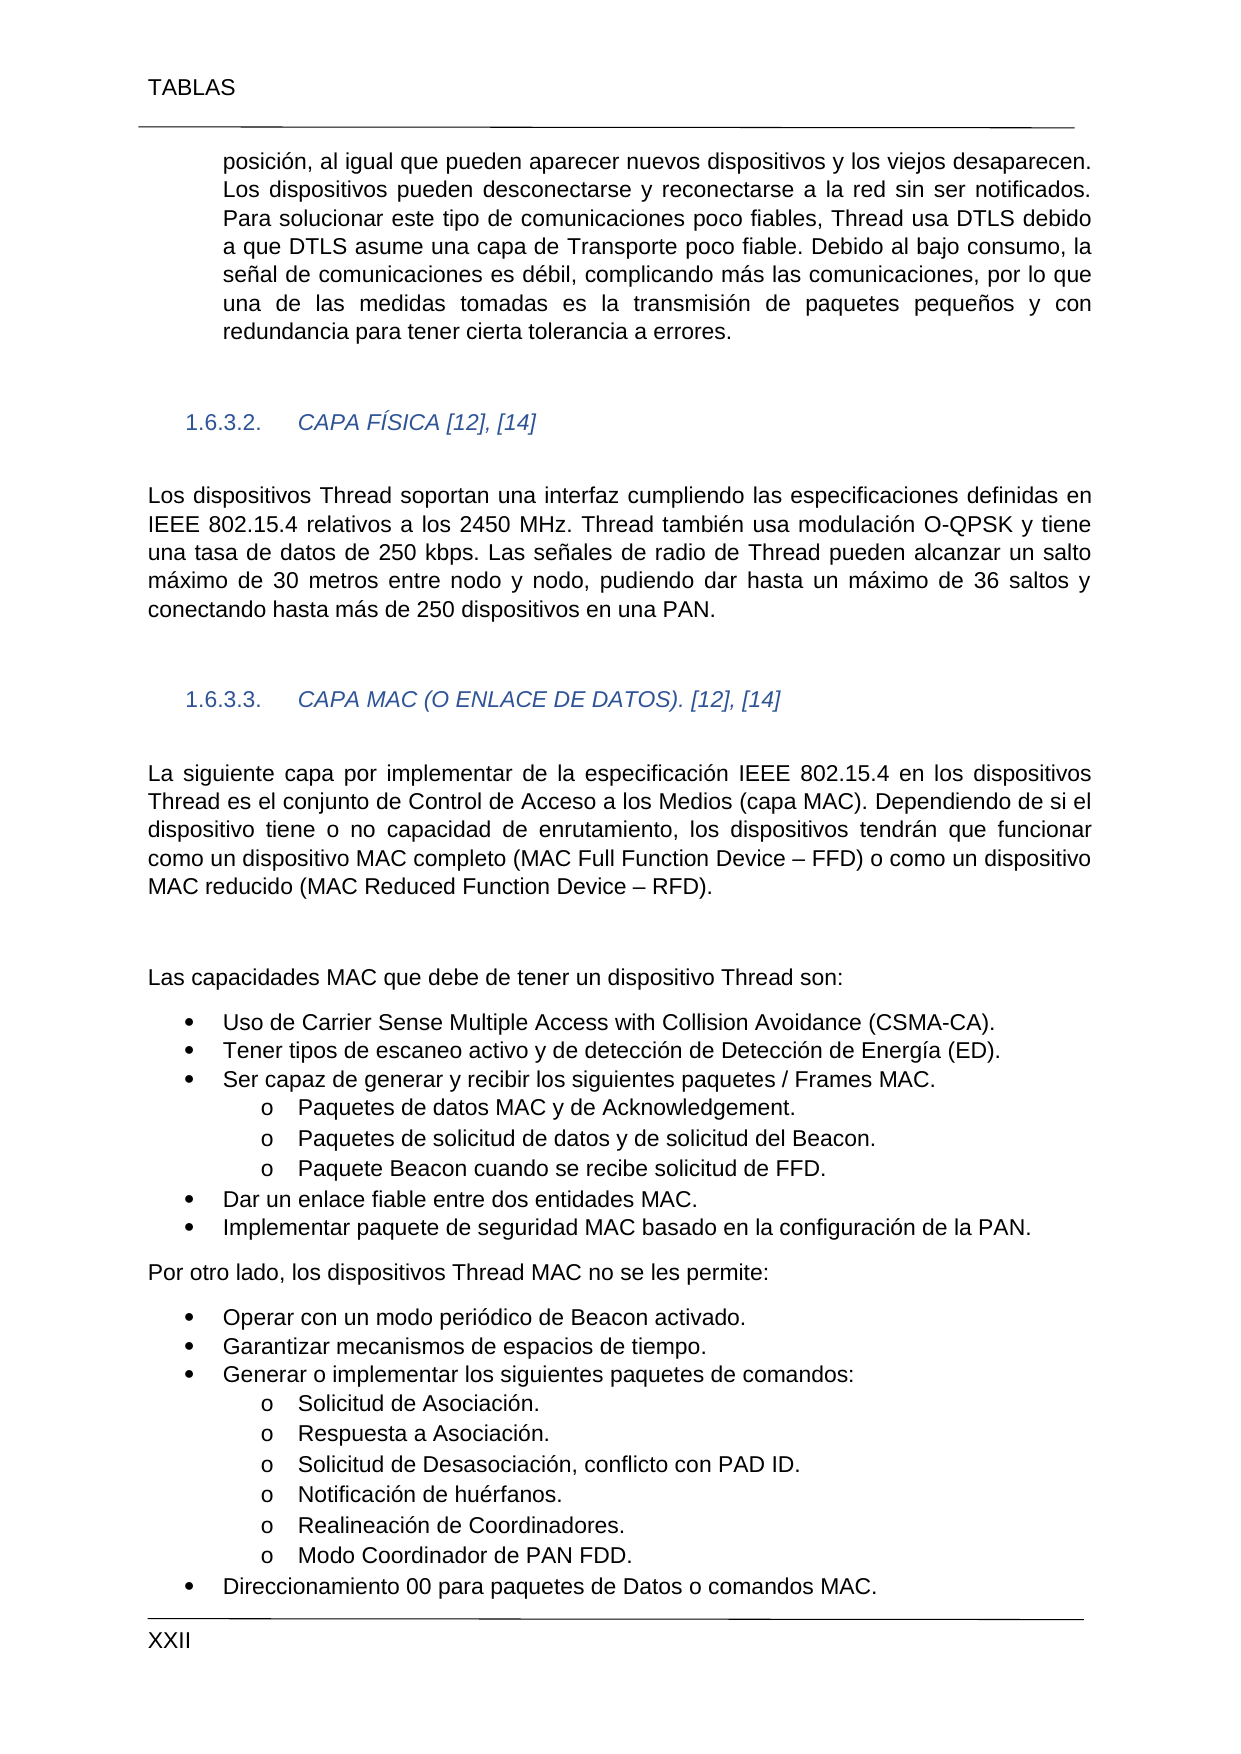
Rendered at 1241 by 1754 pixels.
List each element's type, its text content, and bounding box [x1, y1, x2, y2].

list Realineación de Coordinadores. [260, 1512, 1092, 1540]
list Garantizar mecanismos de espacios de tiempo. [185, 1333, 1092, 1359]
list Operar con un modo periódico de Beacon activado. [185, 1304, 1092, 1331]
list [185, 148, 1092, 345]
list Paquetes de datos MAC y de Acknowledgement. [260, 1094, 1092, 1122]
list Ser capaz de generar y recibir los siguientes paquetes / Frames MAC. [185, 1066, 1092, 1092]
list Uso de Carrier Sense Multiple Access with Collision Avoidance (CSMA-CA). [185, 1009, 1092, 1035]
subtitle CAPA MAC (O ENLACE DE DATOS). [12], [14] [185, 686, 1092, 712]
list Paquete Beacon cuando se recibe solicitud de FFD. [260, 1155, 1092, 1183]
text Las capacidades MAC que debe de tener un dispositivo Thread son: [148, 963, 1092, 990]
list Notificación de huérfanos. [260, 1481, 1092, 1509]
list Implementar paquete de seguridad MAC basado en la configuración de la PAN. [185, 1214, 1092, 1240]
subtitle CAPA FÍSICA [12], [14] [185, 408, 1092, 435]
text por implementar de la especificación IEEE 802.15.4 en los dispositivos Thread es conjunto de Control de Acceso a los Medios ( MAC). Dependiendo de si el dispositivo tiene o no capacidad de enrutamiento, los dispositivos tendrán que funcionar como un dispositivo MAC completo (MAC Full Function Device – FFD) o como un dispositivo MAC reducido (MAC Reduced Function Device – RFD). [148, 759, 1092, 900]
list Direccionamiento 00 para paquetes de Datos o comandos MAC. [185, 1573, 1092, 1599]
list Solicitud de Asociación. [260, 1389, 1092, 1418]
list Dar un enlace fiable entre dos entidades MAC. [185, 1186, 1092, 1212]
list Generar o implementar los siguientes paquetes de comandos: [185, 1361, 1092, 1387]
text Por otro lado, los dispositivos Thread MAC no se les permite: [148, 1259, 1092, 1285]
list Respuesta a Asociación. [260, 1420, 1092, 1448]
list Modo Coordinador de PAN FDD. [260, 1542, 1092, 1570]
text Los dispositivos Thread soportan una interfaz cumpliendo las especificaciones definidas en IEEE 802.15.4 relativos a los 2450 MHz. Thread también usa modulación O-QPSK y tiene una tasa de datos de 250 kbps. Las señales de radio de Thread pueden alcanzar un salto máximo de 30 metros entre nodo y nodo, pudiendo dar hasta un máximo de 36 y conectando hasta más de 250 dispositivos en una PAN. [148, 482, 1092, 622]
list Tener tipos de escaneo activo y de detección de Detección de Energía (ED). [185, 1037, 1092, 1063]
list Solicitud de Desasociación, conflicto con PAD ID. [260, 1451, 1092, 1479]
list Paquetes de solicitud de datos y de solicitud del Beacon. [260, 1124, 1092, 1153]
